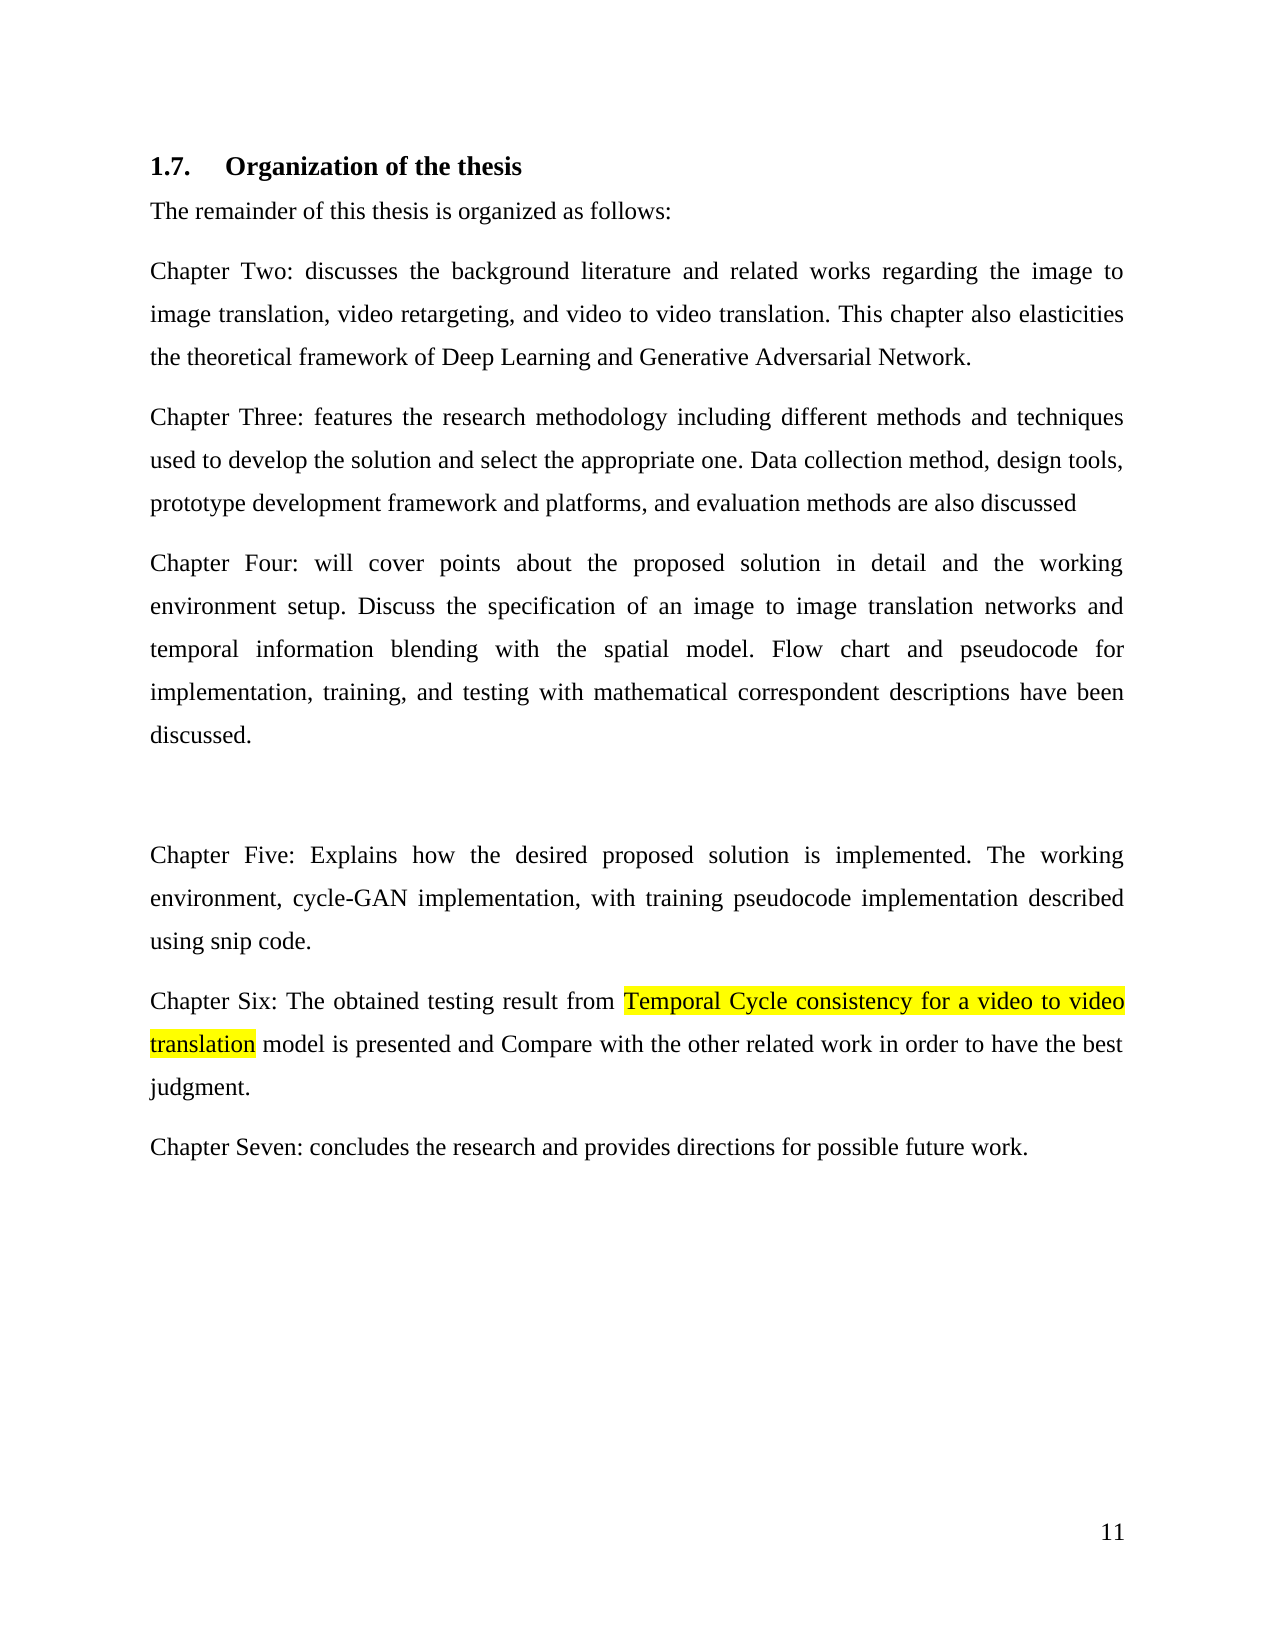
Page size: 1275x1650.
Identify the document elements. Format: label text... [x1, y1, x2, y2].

text The remainder of this thesis is organized as follows: [150, 196, 1125, 225]
text Chapter Three: features the research methodology including different methods and techniques used to develop the solution and select the appropriate one. Data collection method, design tools, prototype development framework and platforms, and evaluation methods are also discussed [150, 402, 1125, 517]
text Chapter Four: will cover points about the proposed solution in detail and the working environment setup. Discuss the specification of an image to image translation networks and temporal information blending with the spatial model. Flow chart and pseudocode for implementation, training, and testing with mathematical correspondent descriptions have been discussed. [150, 548, 1125, 749]
text Chapter Seven: concludes the research and provides directions for possible future work. [150, 1132, 1125, 1161]
text Chapter Six: The obtained testing result from Temporal Cycle consistency for a video to video translation model is presented and Compare with the other related work in order to have the best judgment. [150, 986, 1125, 1101]
text Chapter Five: Explains how the desired proposed solution is implemented. The working environment, cycle-GAN implementation, with training pseudocode implementation described using snip code. [150, 840, 1125, 955]
text Chapter Two: discusses the background literature and related works regarding the image to image translation, video retargeting, and video to video translation. This chapter also elasticities the theoretical framework of Deep Learning and Generative Adversarial Network. [150, 256, 1125, 371]
subtitle Organization of the thesis [150, 150, 1125, 181]
